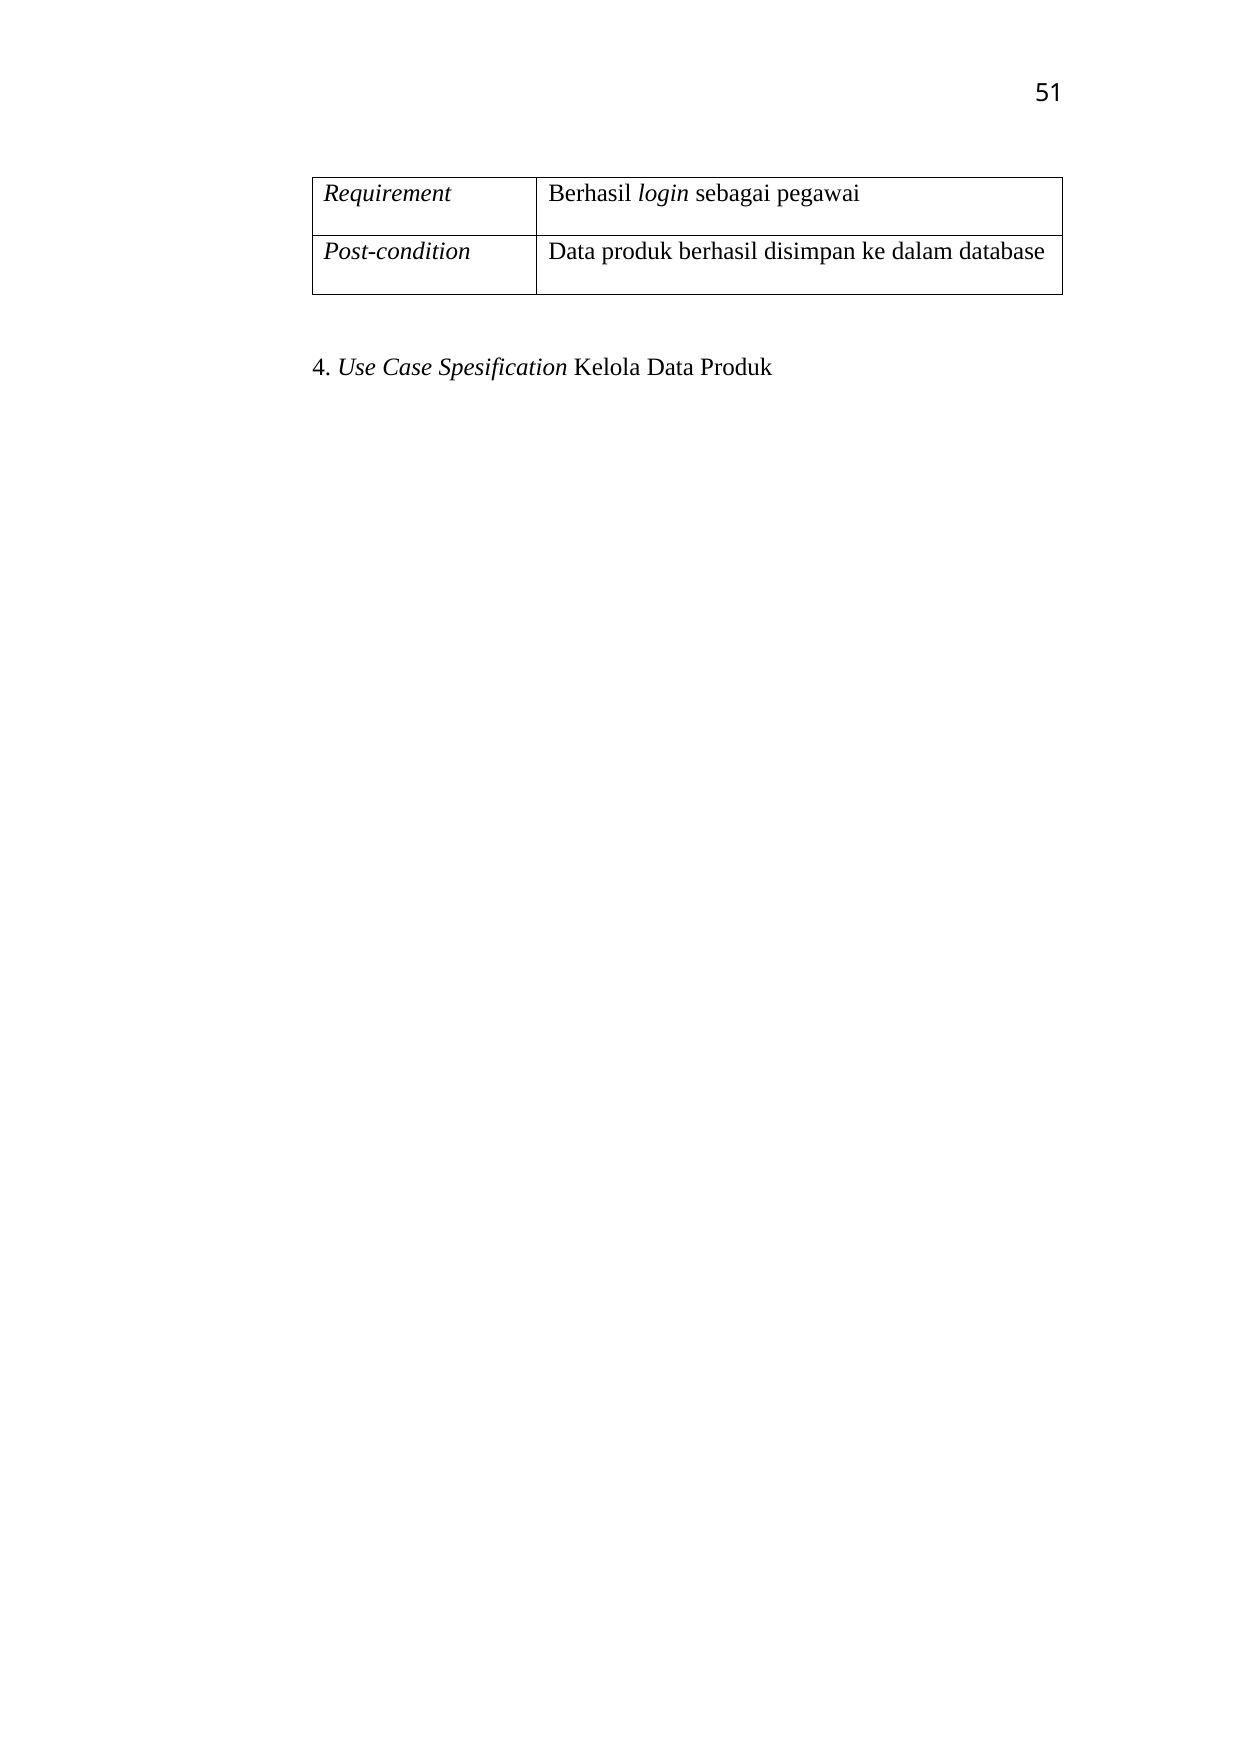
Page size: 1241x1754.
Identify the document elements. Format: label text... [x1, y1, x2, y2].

table_cell Berhasil login sebagai pegawai [537, 178, 1062, 235]
table_cell Post-condition [313, 236, 536, 294]
table_cell Data produk berhasil disimpan ke dalam database [537, 236, 1062, 294]
text 4. Use Case Spesification Kelola Data Produk [237, 352, 1063, 381]
table_cell Requirement [313, 178, 536, 235]
